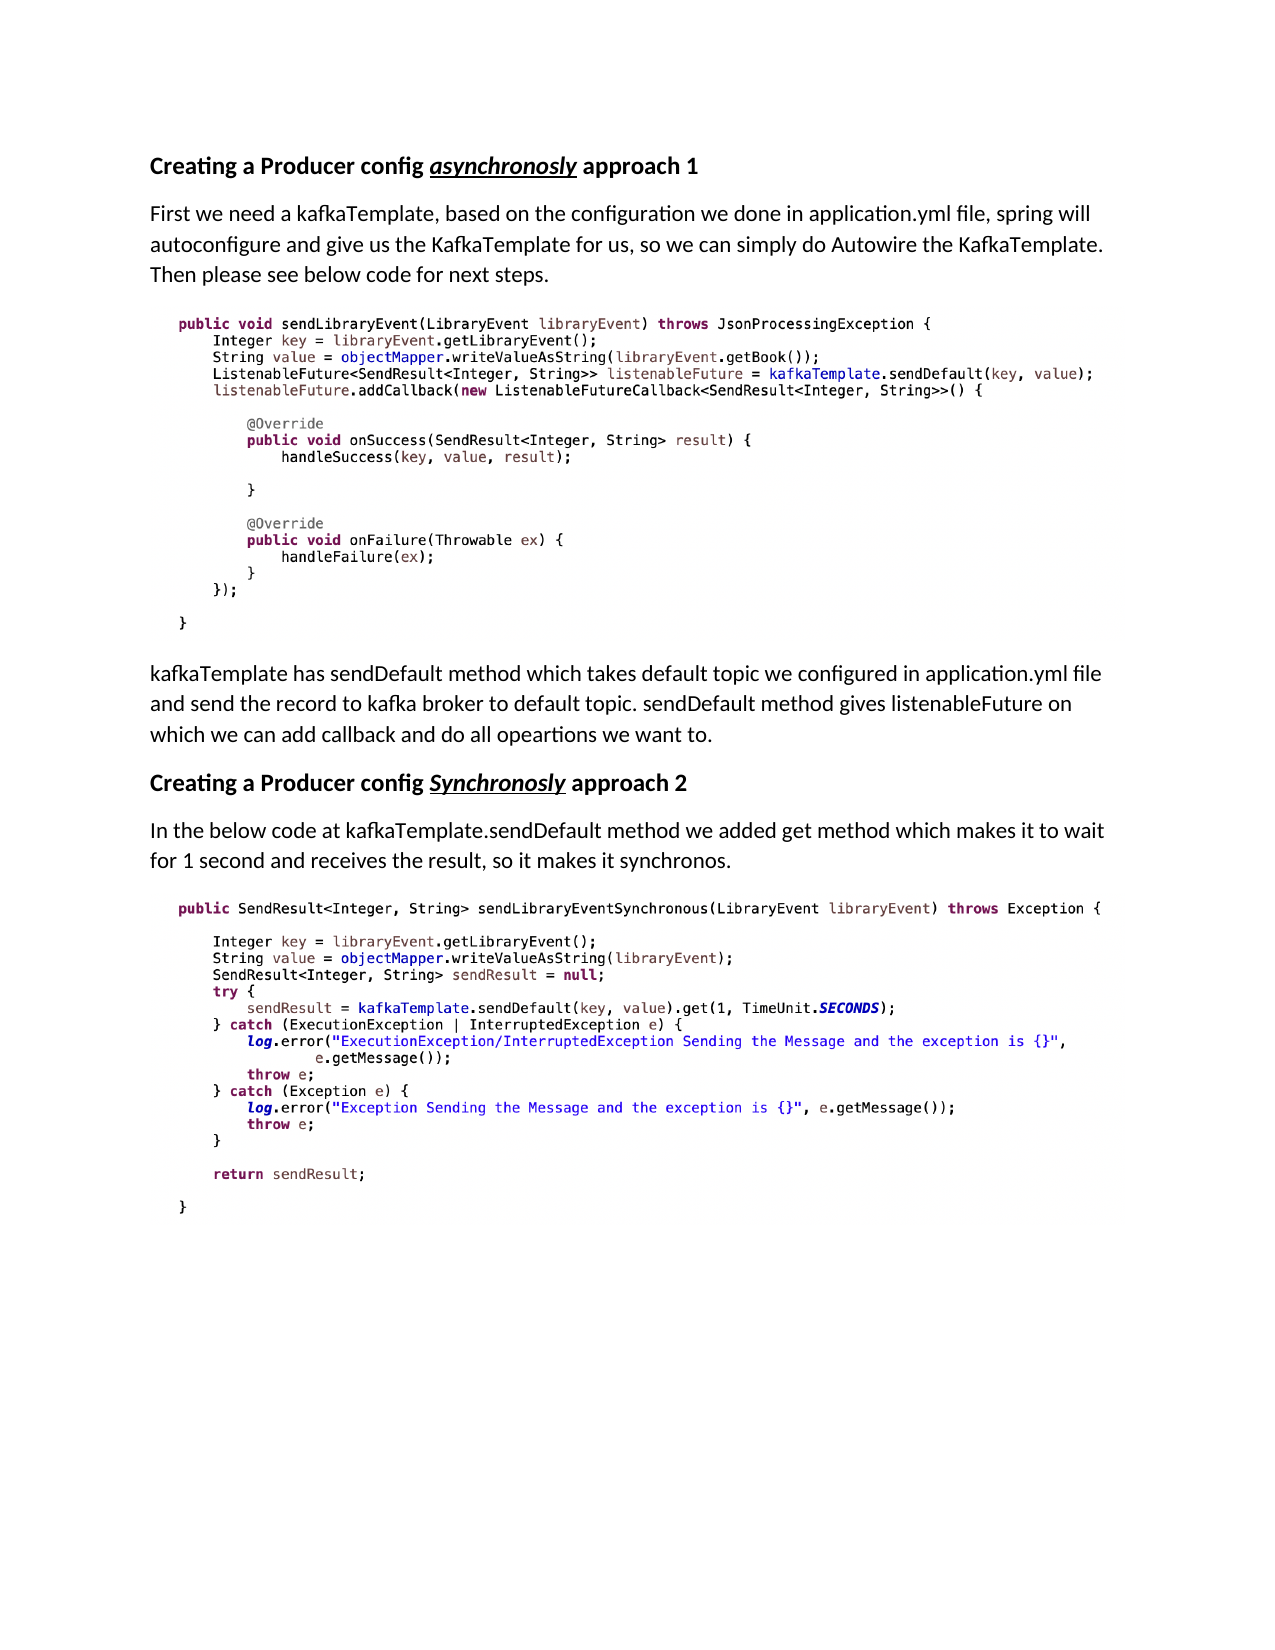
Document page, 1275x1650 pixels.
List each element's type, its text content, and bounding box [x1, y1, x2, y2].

text kafkaTemplate has sendDefault method which takes default topic we configured in application.yml file and send the record to kafka broker to default topic. sendDefault method gives listenableFuture on which we can add callback and do all opeartions we want to. [150, 659, 1125, 748]
picture [150, 306, 1125, 641]
text First we need a kafkaTemplate, based on the configuration we done in application.yml file, spring will autoconfigure and give us the KafkaTemplate for us, so we can simply do Autowire the KafkaTemplate. Then please see below code for next steps. [150, 199, 1125, 288]
text In the below code at kafkaTemplate.sendDefault method we added get method which makes it to wait for 1 second and receives the result, so it makes it synchronos. [150, 816, 1125, 874]
picture [150, 893, 1125, 1225]
text Creating a Producer config asynchronosly approach 1 [150, 150, 1125, 181]
text Creating a Producer config Synchronosly approach 2 [150, 767, 1125, 797]
